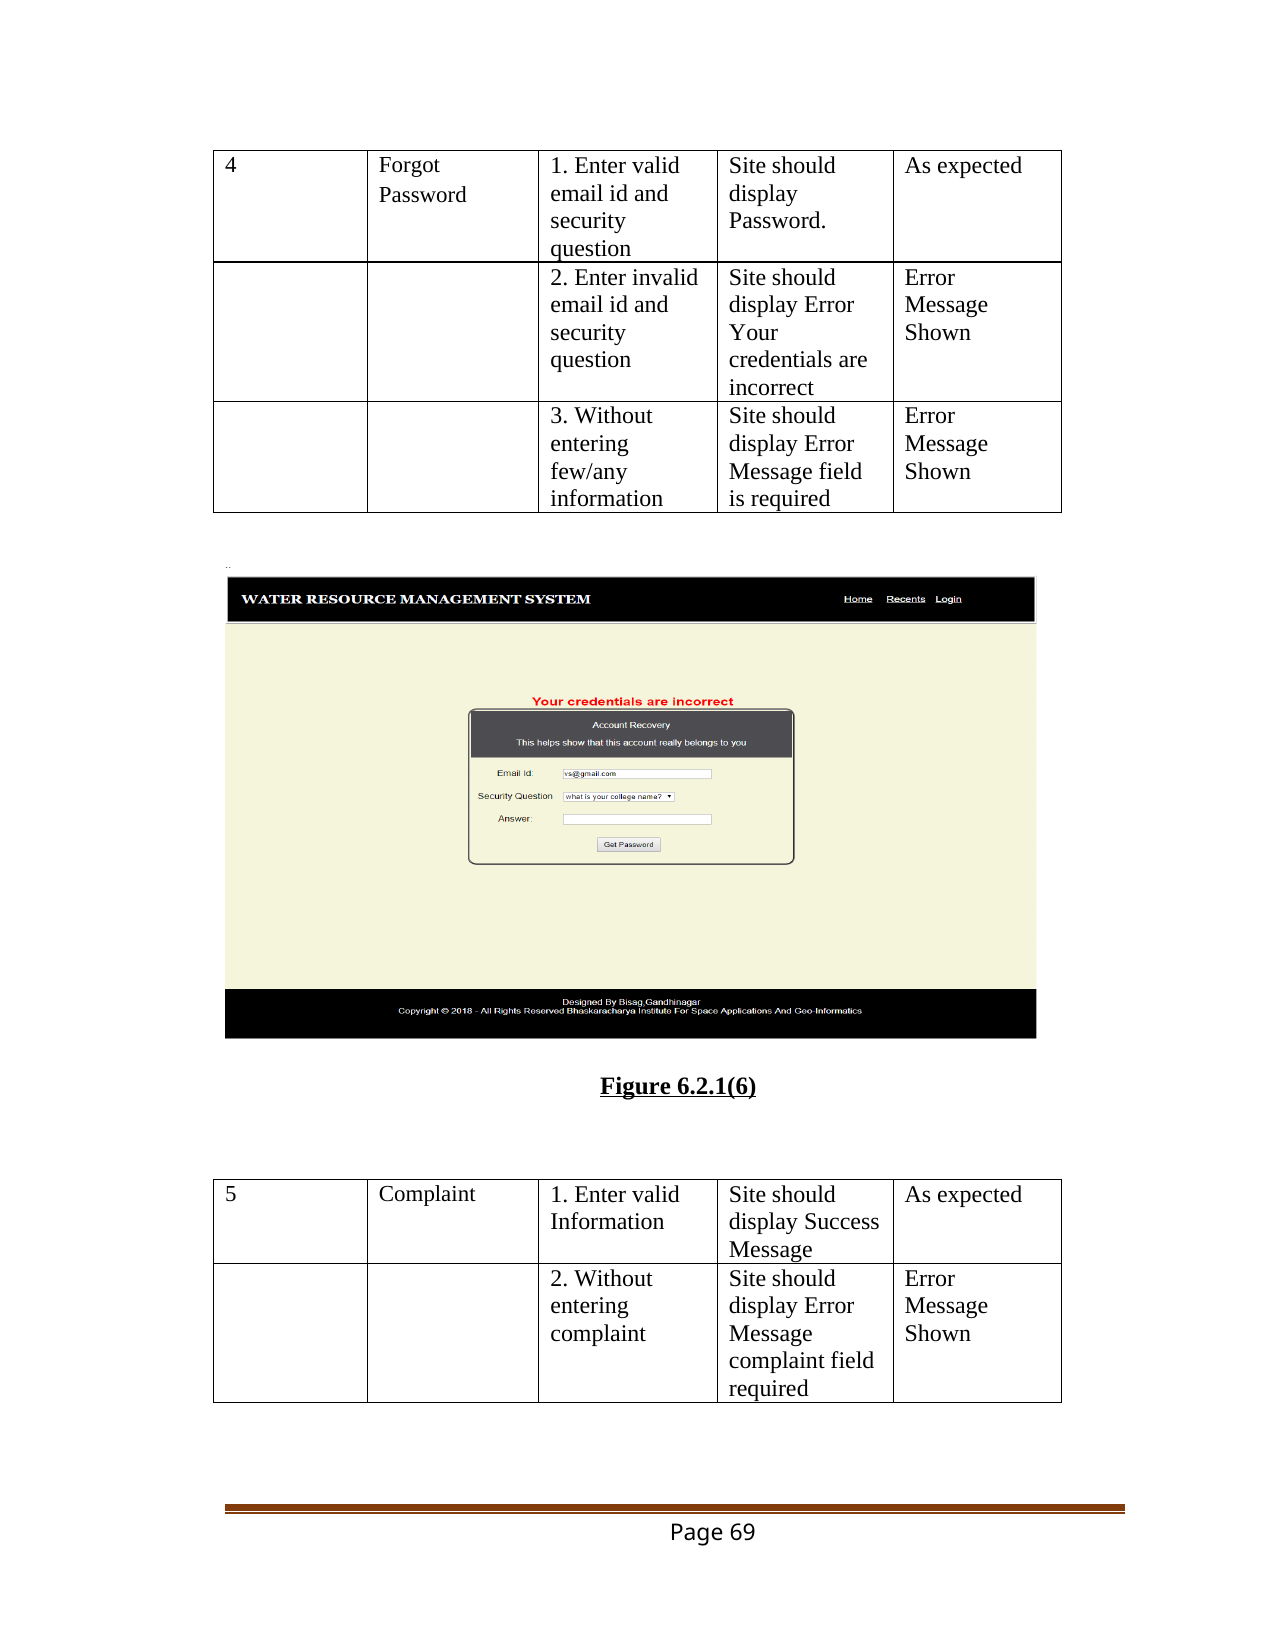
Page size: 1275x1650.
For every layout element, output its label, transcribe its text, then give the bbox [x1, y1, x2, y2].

picture [225, 566, 1037, 1046]
table_cell [368, 1264, 538, 1402]
table_cell 2. Without entering complaint [539, 1264, 717, 1402]
table_cell [214, 402, 367, 512]
table_header 1. Enter valid Information [539, 1180, 717, 1263]
table_cell 2. Enter invalid email id and security question [539, 263, 717, 401]
table_cell Error Message Shown [894, 263, 1061, 401]
table_cell Error Message Shown [894, 402, 1061, 512]
table_header As expected [894, 1180, 1061, 1263]
table_header 4 [214, 151, 367, 261]
table_header Complaint [368, 1180, 538, 1263]
table_cell Error Message Shown [894, 1264, 1061, 1402]
table_cell 3. Without entering few/any information [539, 402, 717, 512]
table_cell Site should display Error Your credentials are incorrect [718, 263, 893, 401]
table_header As expected [894, 151, 1061, 261]
table_header 5 [214, 1180, 367, 1263]
text Figure 6.2.1(6) [525, 1071, 1125, 1100]
table_cell [214, 263, 367, 401]
table_cell [214, 1264, 367, 1402]
table_cell [368, 402, 538, 512]
table_header Site should display Success Message [718, 1180, 893, 1263]
table_header Forgot Password [368, 151, 538, 261]
table_cell Site should display Error Message field is required [718, 402, 893, 512]
table_cell [368, 263, 538, 401]
table_header Site should display Password. [718, 151, 893, 261]
table_header 1. Enter valid email id and security question [539, 151, 717, 261]
table_cell Site should display Error Message complaint field required [718, 1264, 893, 1402]
